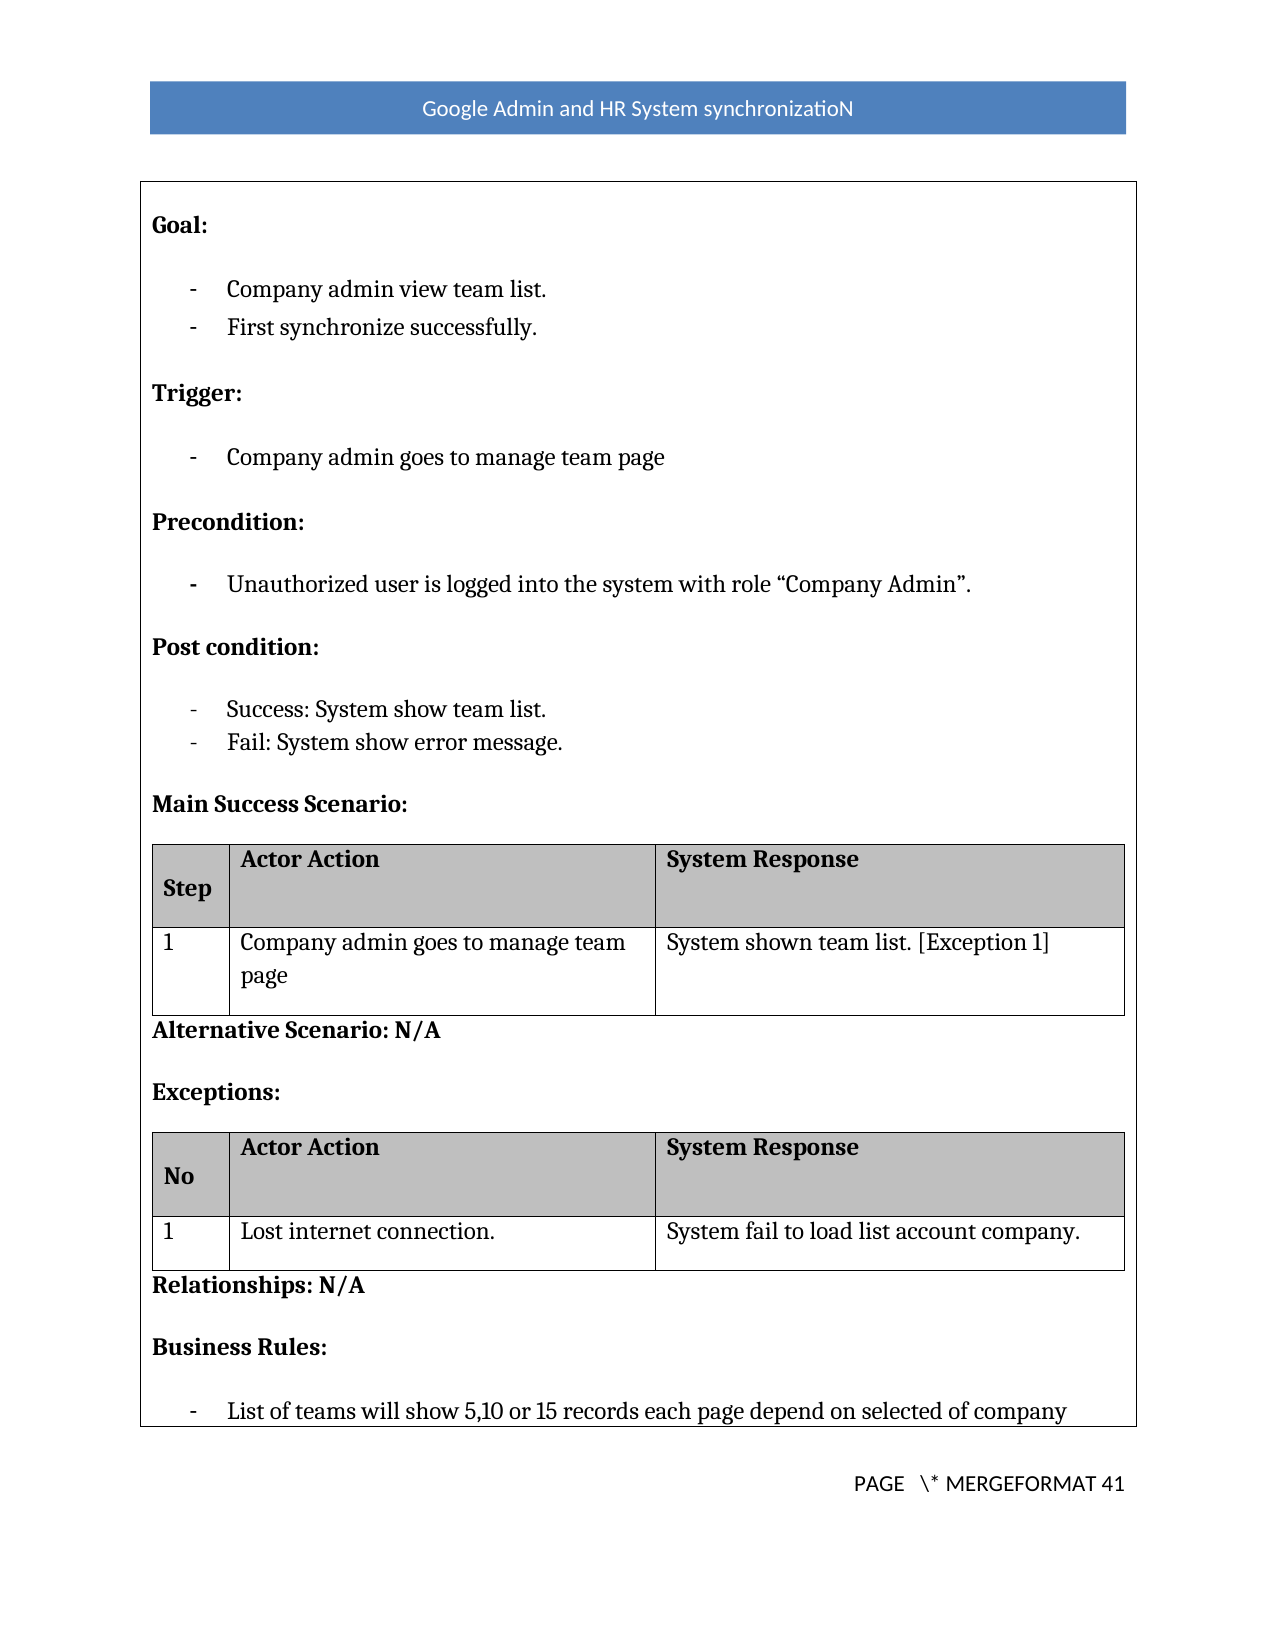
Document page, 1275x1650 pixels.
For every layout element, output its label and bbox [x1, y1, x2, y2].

table_cell [141, 182, 1136, 1426]
